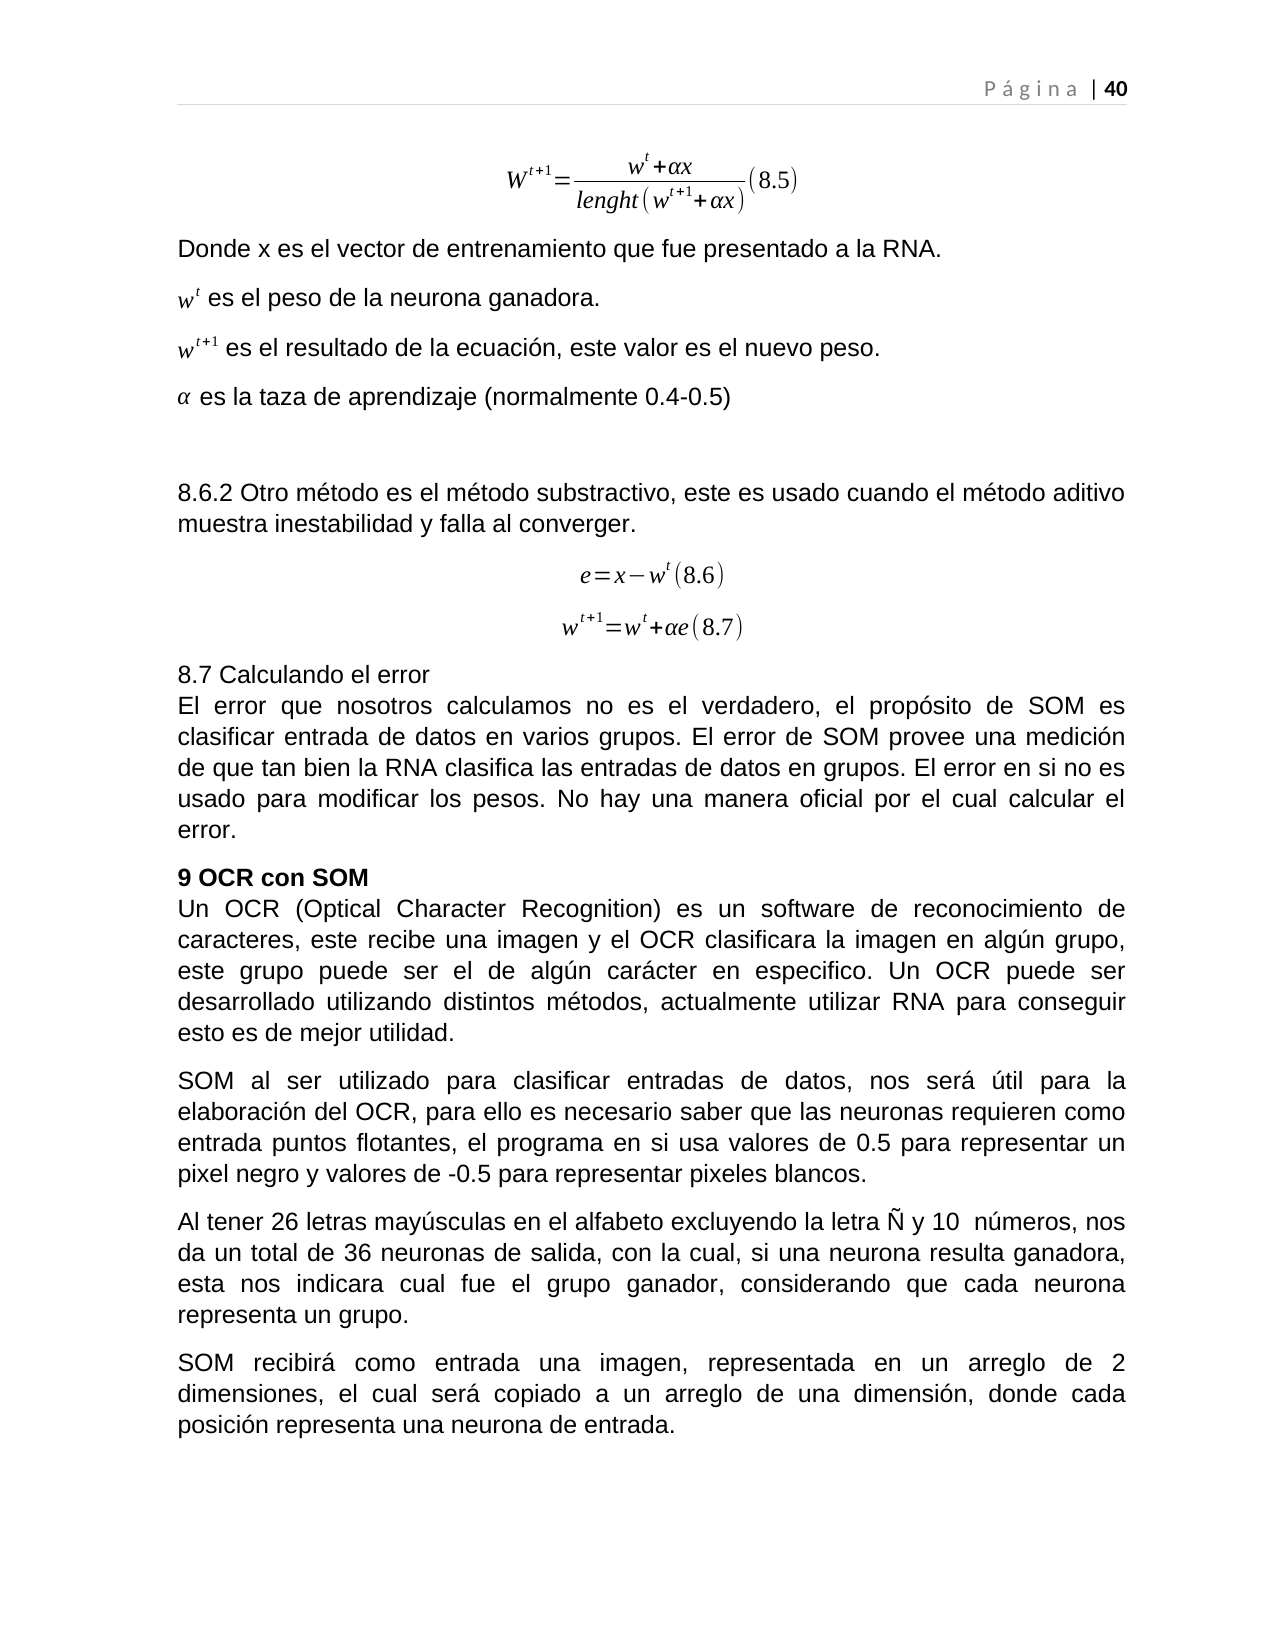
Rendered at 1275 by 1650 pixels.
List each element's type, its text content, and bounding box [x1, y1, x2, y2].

subtitle 8.7 Calculando el error [177, 660, 1127, 689]
text es el resultado de la ecuación, este valor es el nuevo peso. [177, 332, 1127, 363]
subtitle 9 OCR con SOM [177, 863, 1127, 892]
text El error que nosotros calculamos no es el verdadero, el propósito de SOM es clasificar entrada de datos en varios grupos. El error de SOM provee una medición de que tan bien la RNA clasifica las entradas de datos en grupos. El error en si no es usado para modificar los pesos. No hay una manera oficial por el cual calcular el error. [177, 691, 1127, 844]
text SOM al ser utilizado para clasificar entradas de datos, nos será útil para la elaboración del OCR, para ello es necesario saber que las neuronas requieren como entrada puntos flotantes, el programa en si usa valores de 0.5 para representar un pixel negro y valores de -0.5 para representar pixeles blancos. [177, 1066, 1127, 1188]
text es la taza de aprendizaje (normalmente 0.4-0.5) [177, 382, 1127, 411]
text 8.6.2 Otro método es el método substractivo, este es usado cuando el método aditivo muestra inestabilidad y falla al converger. [177, 478, 1127, 538]
text Al tener 26 letras mayúsculas en el alfabeto excluyendo la letra Ñ y 10 números, nos da un total de 36 neuronas de salida, con la cual, si una neurona resulta ganadora, esta nos indicara cual fue el grupo ganador, considerando que cada neurona representa un grupo. [177, 1207, 1127, 1329]
text SOM recibirá como entrada una imagen, representada en un arreglo de 2 dimensiones, el cual será copiado a un arreglo de una dimensión, donde cada posición representa una neurona de entrada. [177, 1348, 1127, 1438]
text Donde x es el vector de entrenamiento que fue presentado a la RNA. [177, 234, 1127, 263]
text es el peso de la neurona ganadora. [177, 282, 1127, 313]
text Un OCR (Optical Character Recognition) es un software de reconocimiento de caracteres, este recibe una imagen y el OCR clasificara la imagen en algún grupo, este grupo puede ser el de algún carácter en especifico. Un OCR puede ser desarrollado utilizando distintos métodos, actualmente utilizar RNA para conseguir esto es de mejor utilidad. [177, 894, 1127, 1047]
